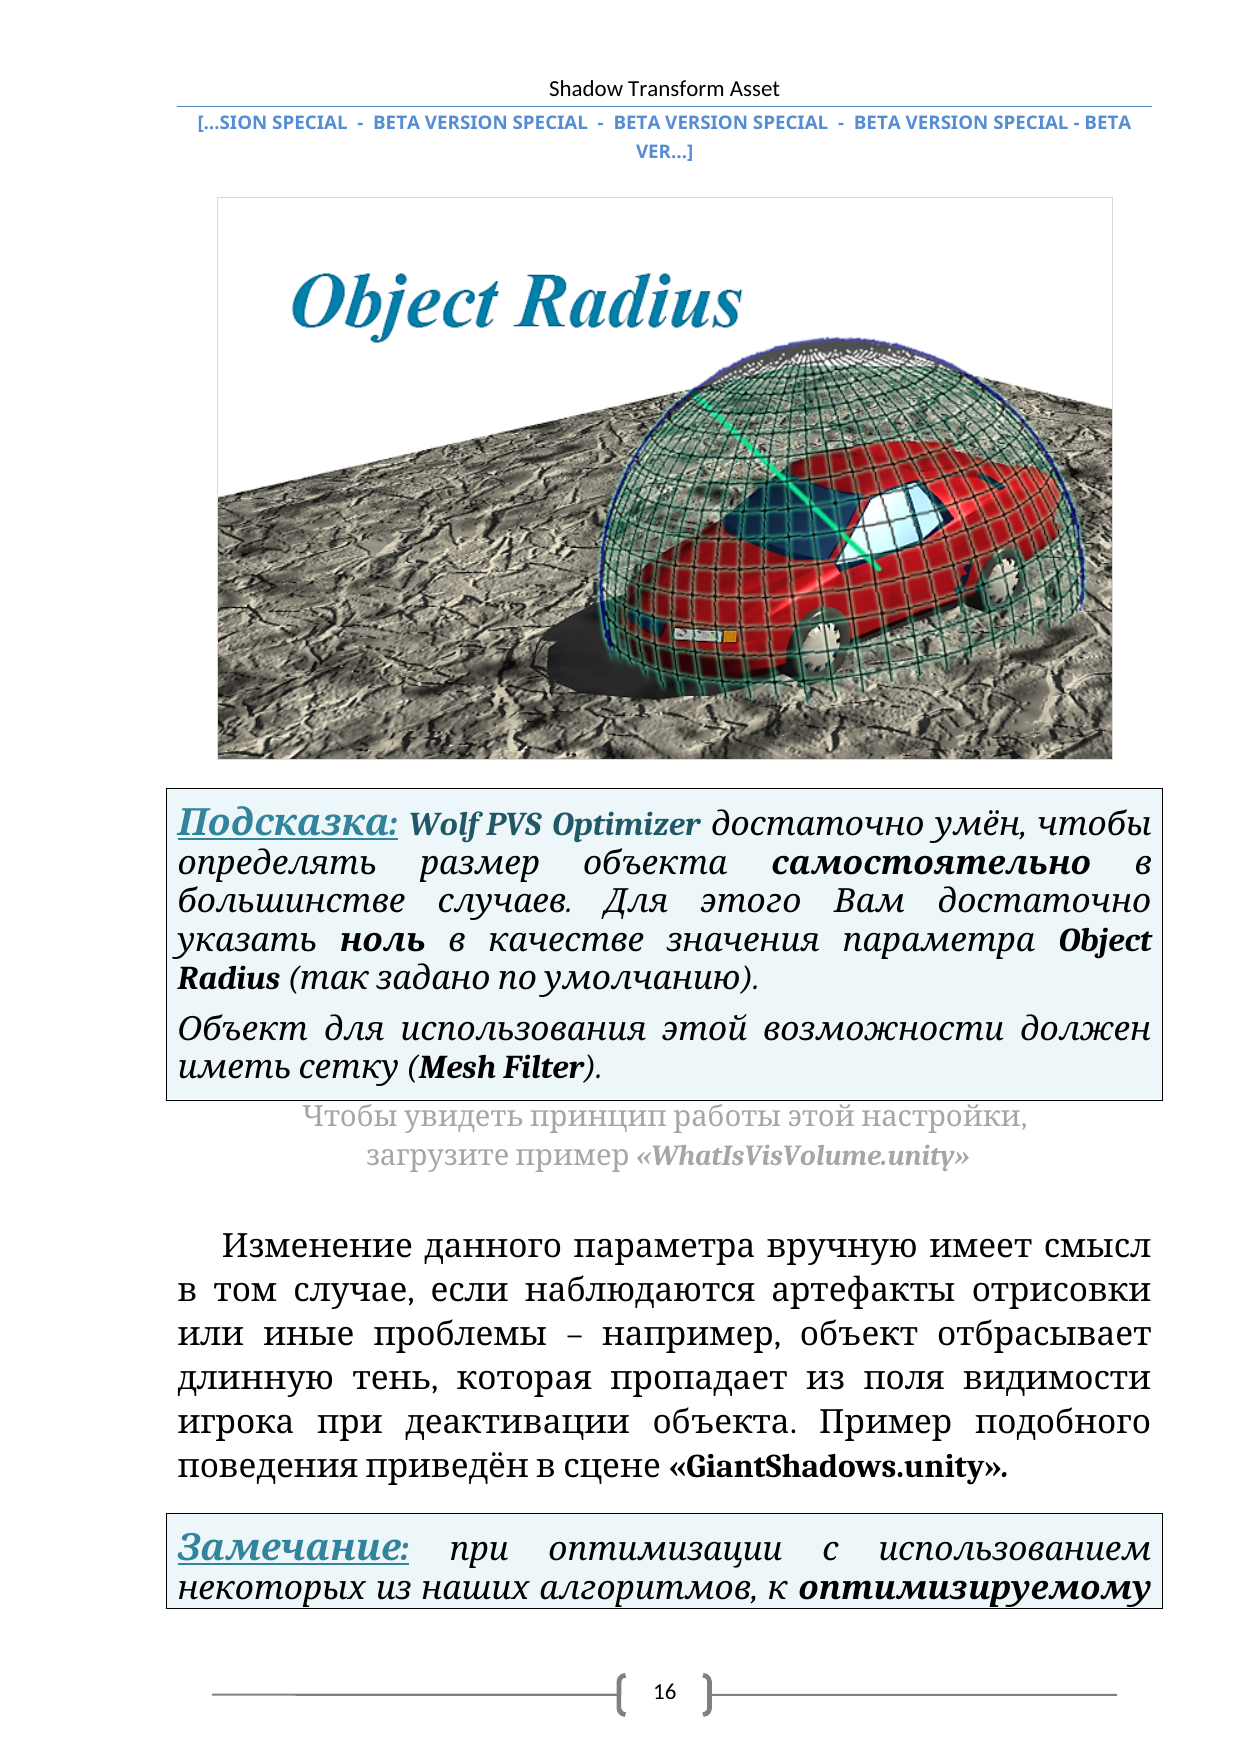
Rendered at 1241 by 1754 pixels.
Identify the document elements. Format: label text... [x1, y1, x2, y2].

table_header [167, 1514, 1162, 1608]
text Чтобы увидеть принцип работы этой настройки, загрузите пример «WhatIsVisVolume.unity» [177, 1101, 1152, 1173]
text Изменение данного параметра вручную имеет смысл в том случае, если наблюдаются артефакты отрисовки или иные проблемы – например, объект отбрасывает длинную тень, которая пропадает из поля видимости игрока при деактивации объекта. Пример подобного поведения приведён в сцене «GiantShadows.unity». [177, 1227, 1152, 1486]
picture [218, 198, 1112, 759]
table_header Подсказка: Wolf PVS Optimizer достаточно умён, чтобы определять размер объекта самостоятельно в большинстве случаев. Для этого Вам достаточно указать ноль в качестве значения параметра Object Radius (так задано по умолчанию). Объект для использования этой возможности должен иметь сетку (Mesh Filter). [167, 789, 1162, 1099]
